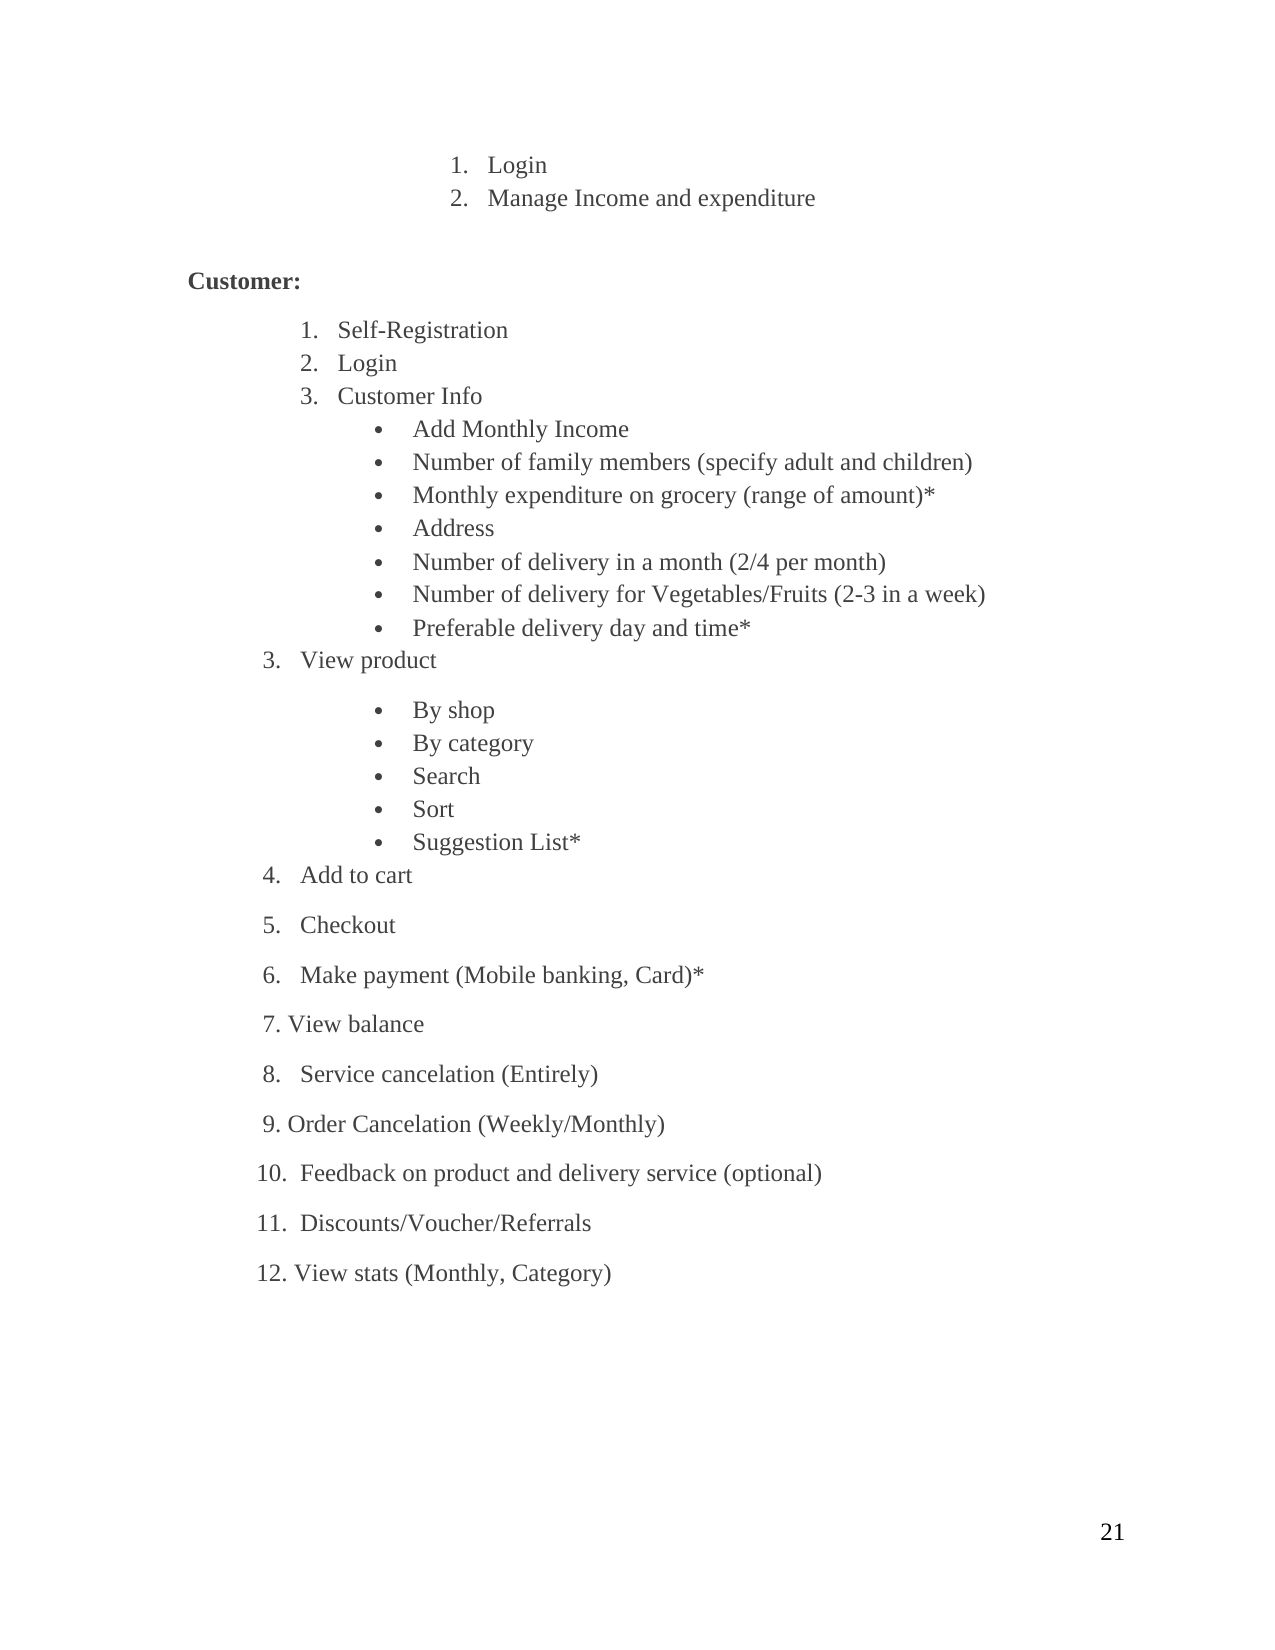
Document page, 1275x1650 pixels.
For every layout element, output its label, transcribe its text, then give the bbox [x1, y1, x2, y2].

list Suggestion List* [375, 827, 1125, 856]
list Sort [375, 794, 1125, 823]
list Login [450, 150, 1125, 179]
text 4. Add to cart [187, 860, 1125, 889]
text 10. Feedback on product and delivery service (optional) [225, 1158, 1125, 1187]
text 3. View product [187, 646, 1125, 674]
list Search [375, 761, 1125, 790]
list Address [375, 513, 1125, 542]
list Number of delivery in a month (2/4 per month) [375, 547, 1125, 575]
text 12. View stats (Monthly, Category) [225, 1258, 1125, 1287]
text 6. Make payment (Mobile banking, Card)* [187, 960, 1125, 988]
text 8. Service cancelation (Entirely) [225, 1059, 1125, 1088]
list Number of family members (specify adult and children) [375, 447, 1125, 476]
list Preferable delivery day and time* [375, 613, 1125, 641]
list Self-Registration [300, 315, 1125, 344]
list By shop [375, 695, 1125, 724]
text 5. Checkout [187, 910, 1125, 939]
text 11. Discounts/Voucher/Referrals [225, 1208, 1125, 1237]
list Customer Info [300, 381, 1125, 410]
list Login [300, 348, 1125, 377]
list Monthly expenditure on grocery (range of amount)* [375, 481, 1125, 509]
text Customer: [187, 266, 1125, 294]
text 9. Order Cancelation (Weekly/Monthly) [225, 1109, 1125, 1138]
list Add Monthly Income [375, 414, 1125, 443]
list Number of delivery for Vegetables/Fruits (2-3 in a week) [375, 579, 1125, 608]
list By category [375, 728, 1125, 757]
text 7. View balance [225, 1009, 1125, 1038]
list Manage Income and expenditure [450, 183, 1125, 212]
